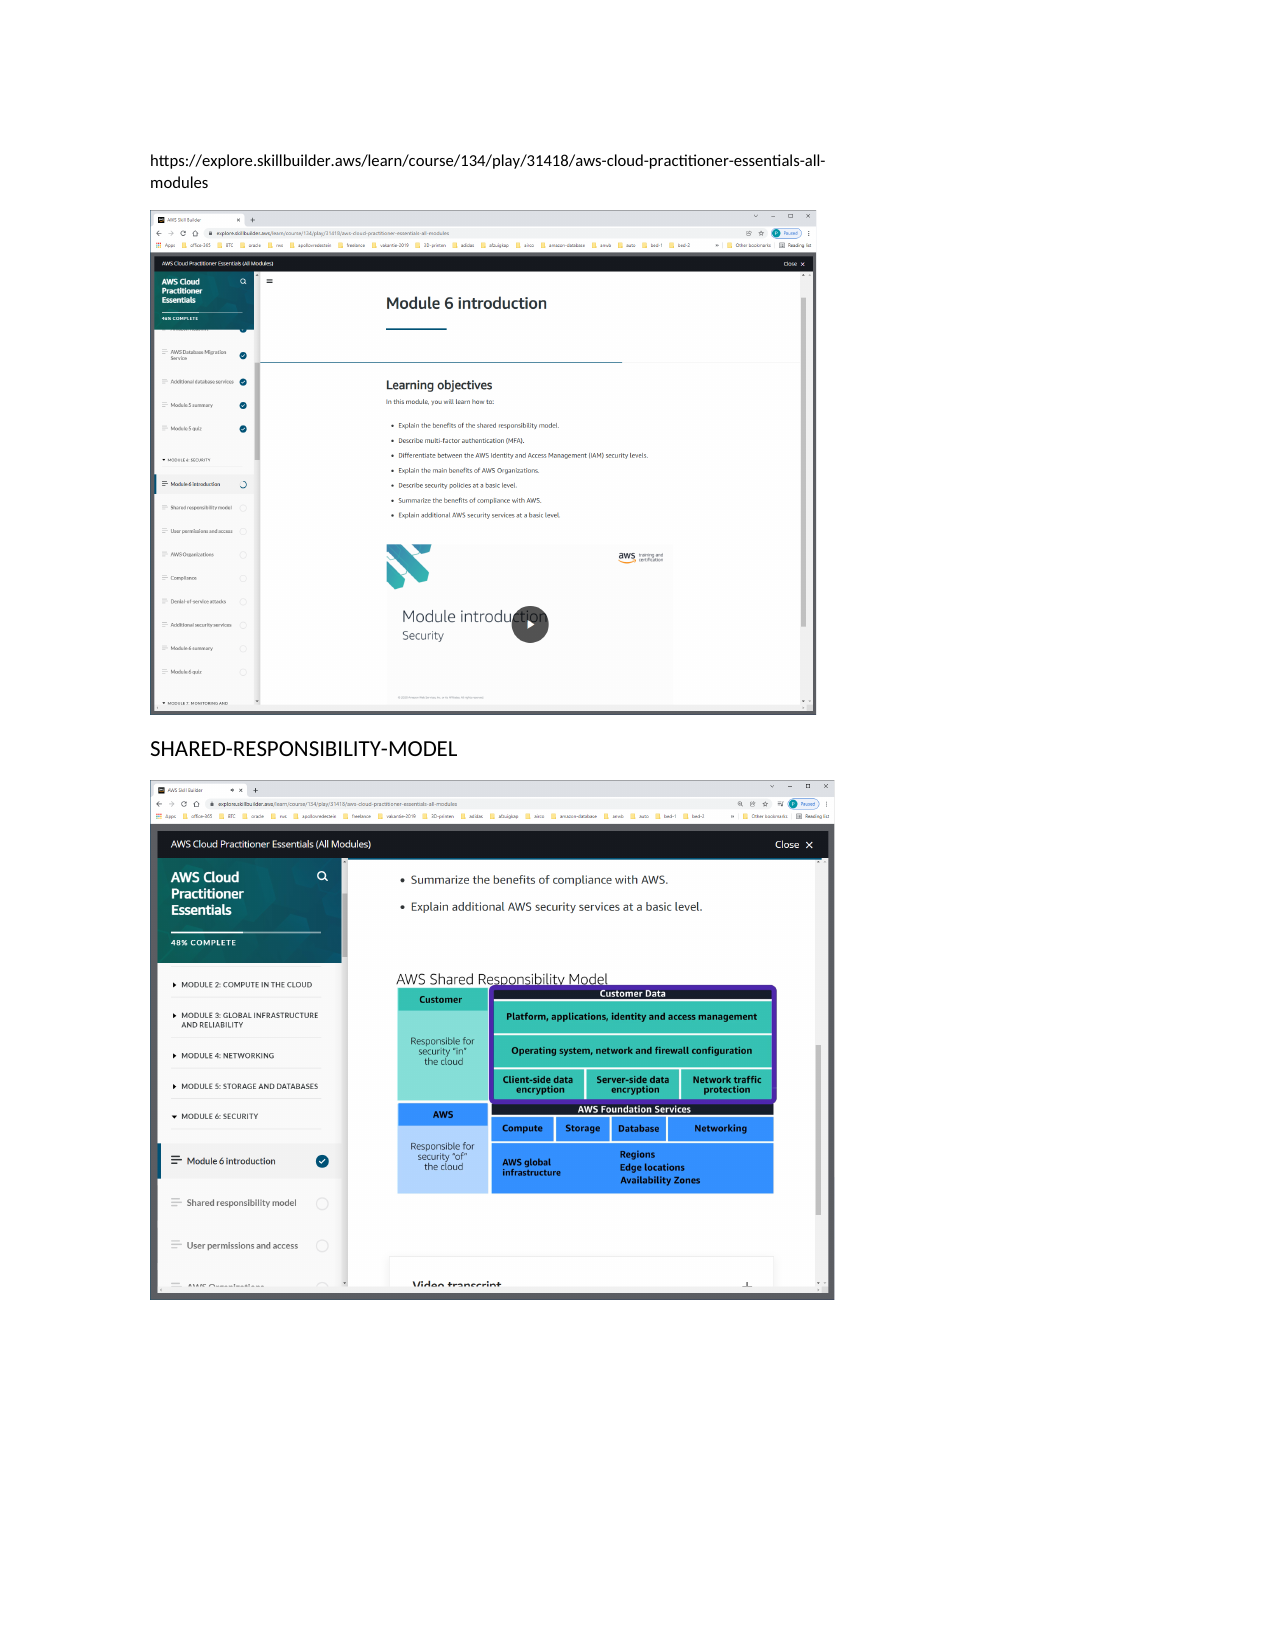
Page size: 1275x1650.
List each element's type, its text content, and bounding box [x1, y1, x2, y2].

text https://explore.skillbuilder.aws/learn/course/134/play/31418/aws-cloud-practitioner-essentials-all-modules [150, 150, 834, 192]
picture [150, 780, 835, 1300]
text SHARED-RESPONSIBILITY-MODEL [150, 734, 834, 762]
picture [150, 210, 817, 715]
